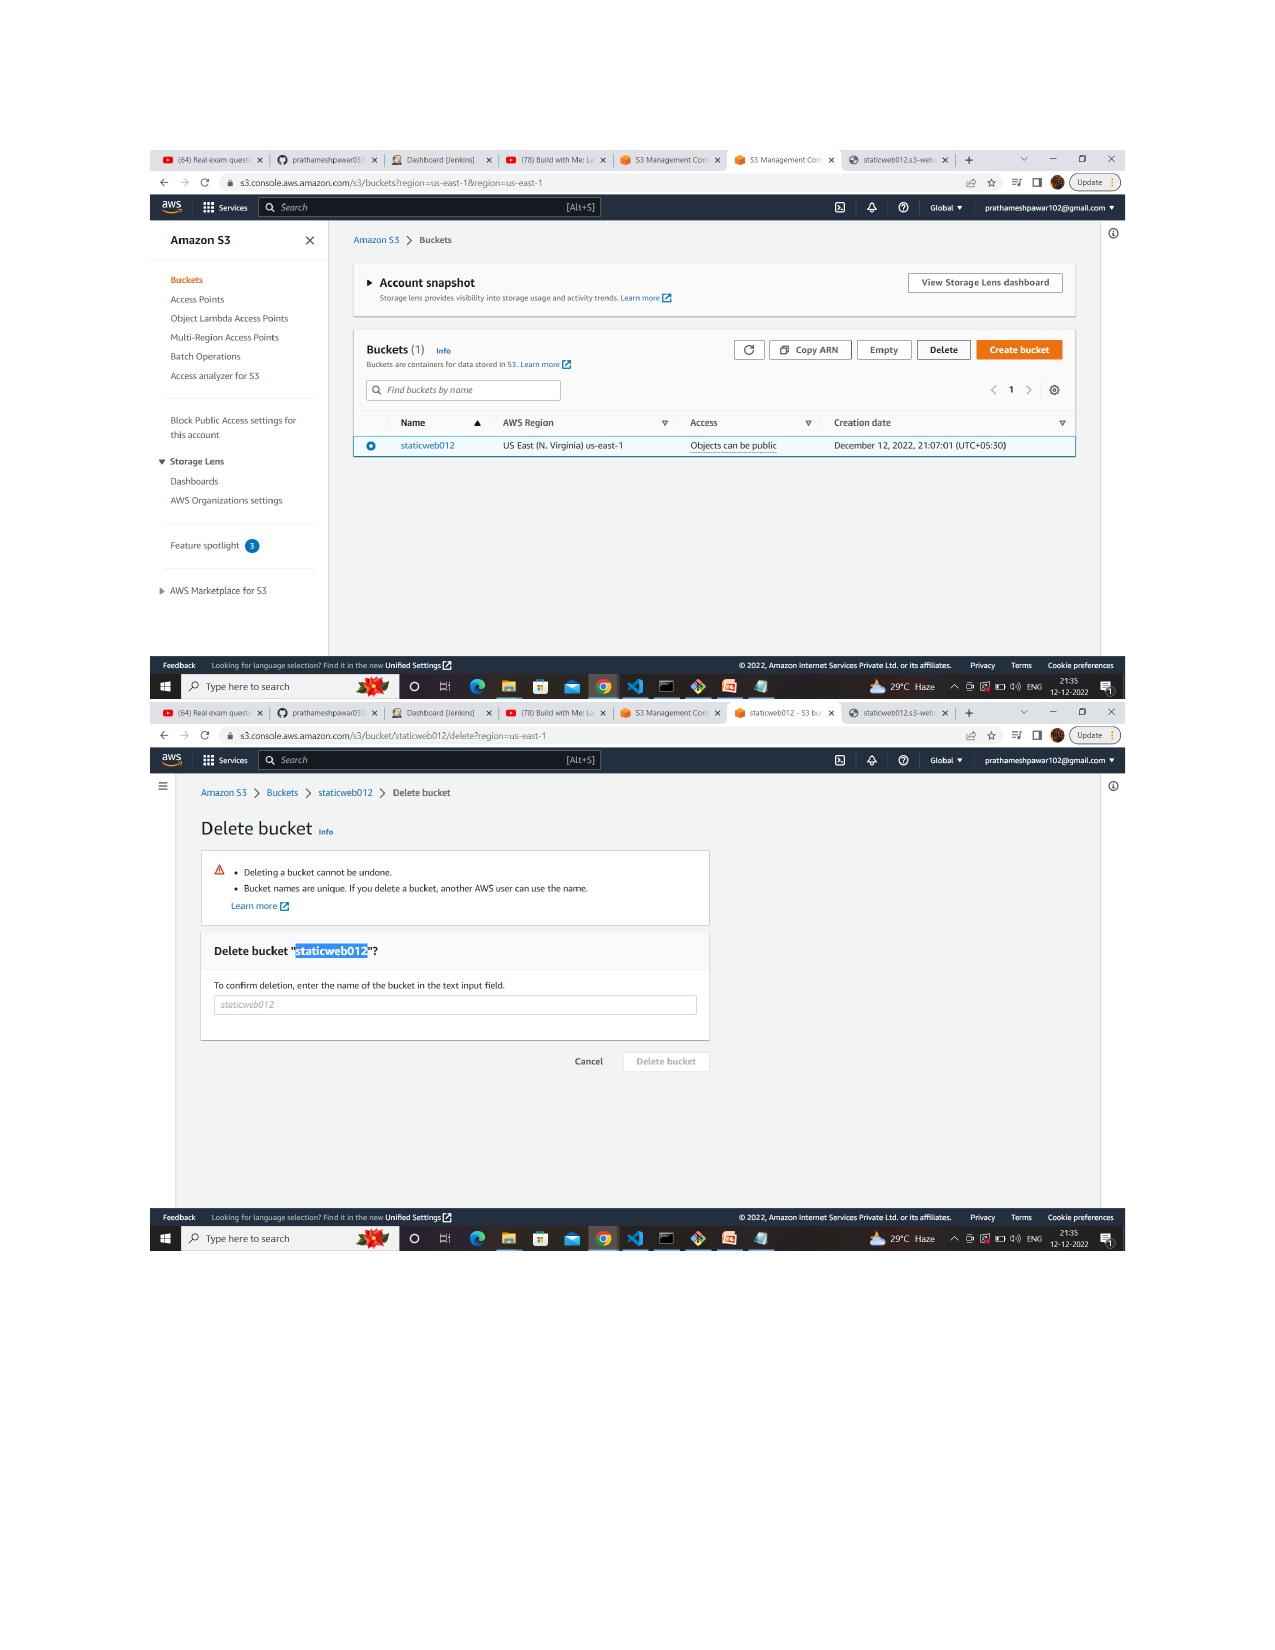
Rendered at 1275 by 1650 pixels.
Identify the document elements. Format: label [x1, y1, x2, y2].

picture [150, 150, 1125, 699]
picture [150, 702, 1125, 1251]
